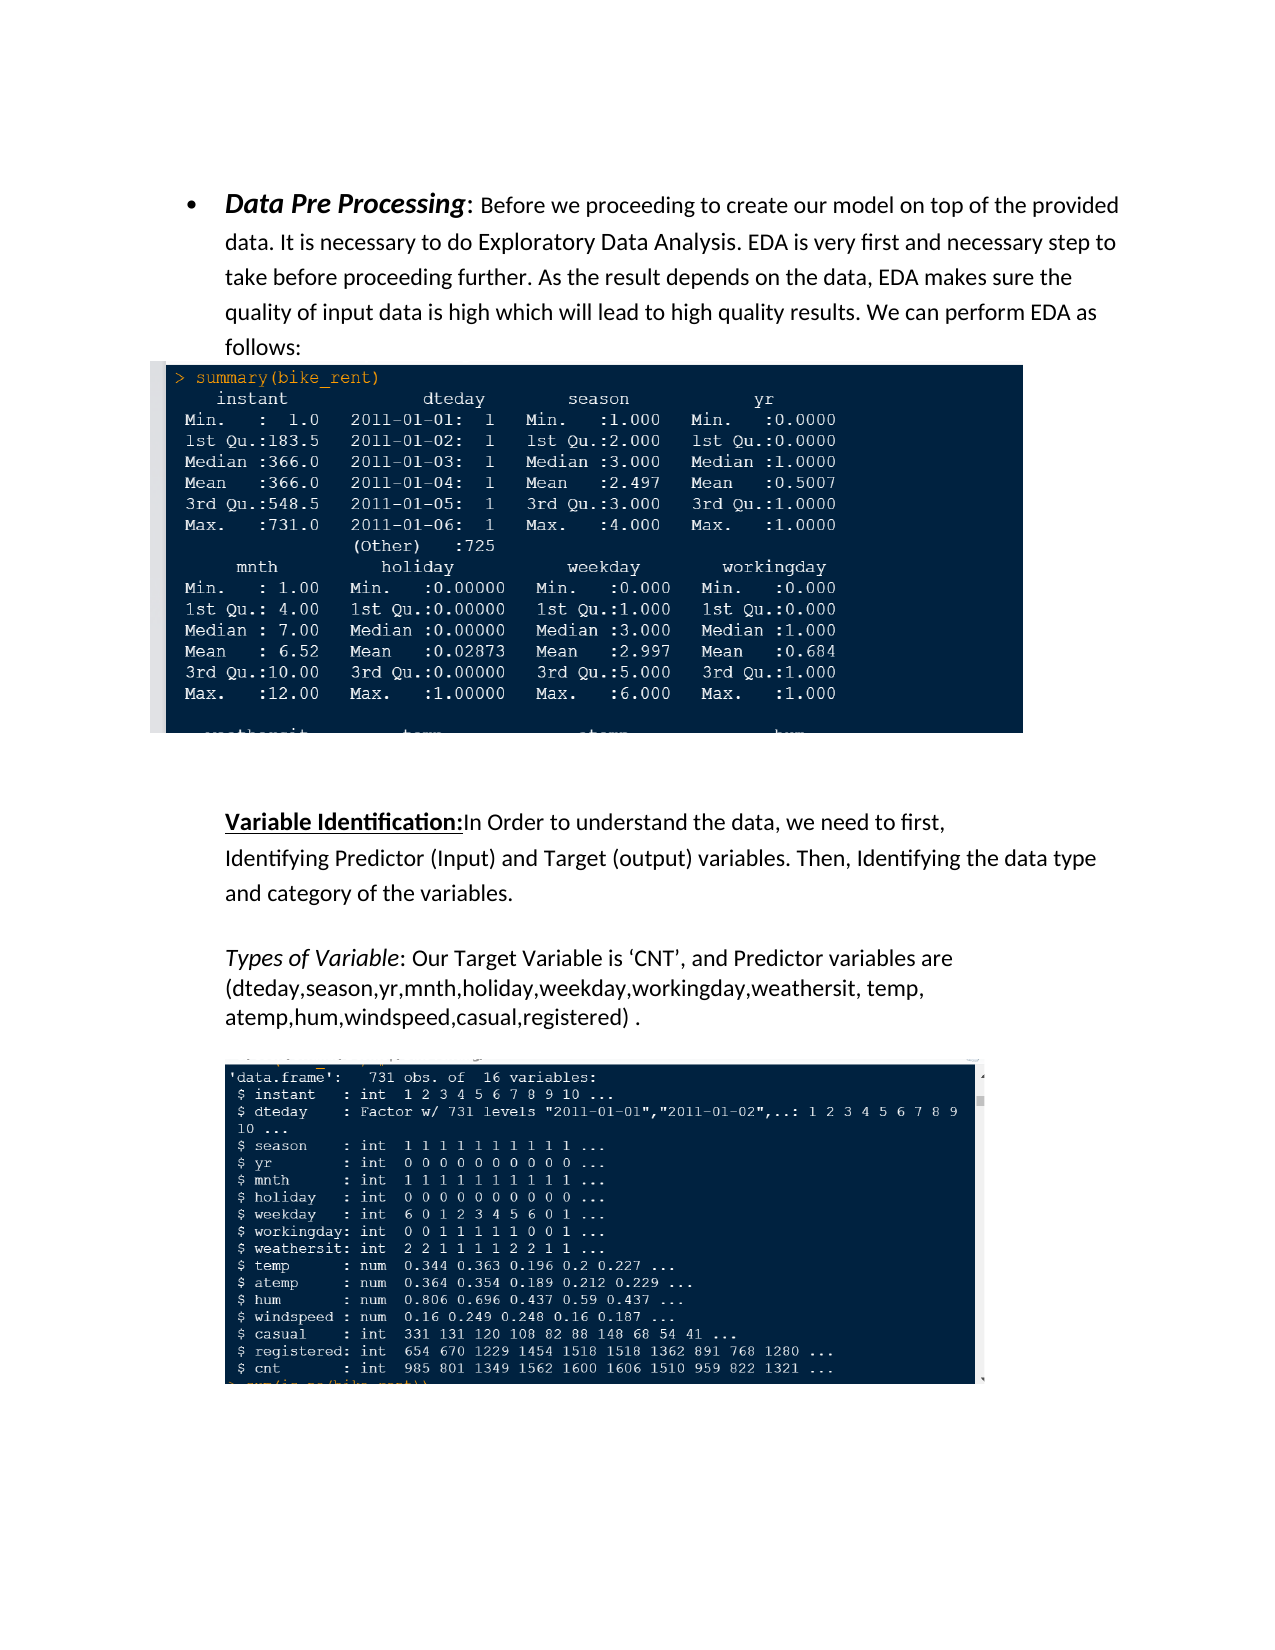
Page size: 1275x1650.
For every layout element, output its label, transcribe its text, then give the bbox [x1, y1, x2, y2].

list Variable Identification:In Order to understand the data, we need to first, Identifying Predictor (Input) and Target (output) variables. Then, Identifying the data type and category of the variables. [225, 802, 1125, 907]
picture [150, 361, 1023, 733]
list Data Pre Processing: Before we proceeding to create our model on top of the provided data. It is necessary to do Exploratory Data Analysis. EDA is very first and necessary step to take before proceeding further. As the result depends on the data, EDA makes sure the quality of input data is high which will lead to high quality results. We can perform EDA as follows: [187, 186, 1125, 361]
picture [225, 1059, 985, 1384]
list Types of Variable: Our Target Variable is ‘CNT’, and Predictor variables are (dteday,season,yr,mnth,holiday,weekday,workingday,weathersit, temp, atemp,hum,windspeed,casual,registered) . [225, 942, 1125, 1031]
